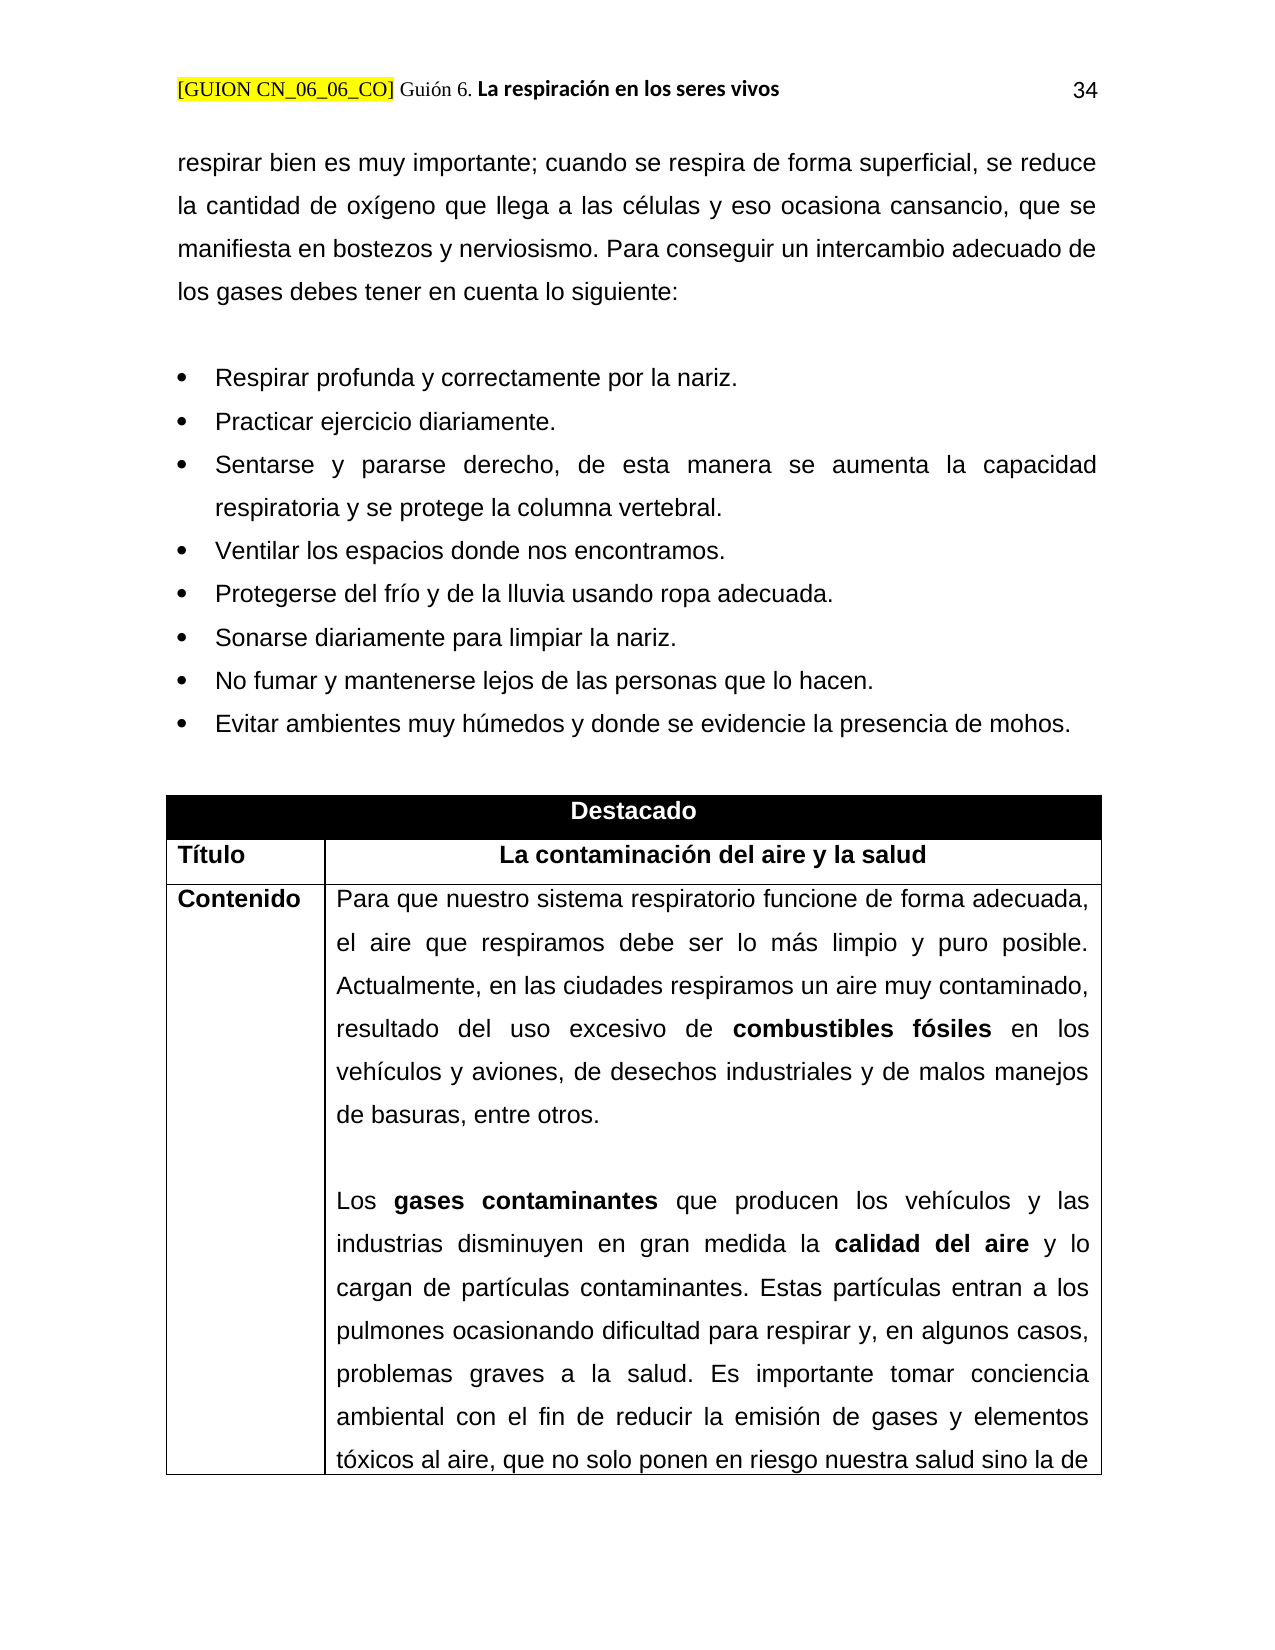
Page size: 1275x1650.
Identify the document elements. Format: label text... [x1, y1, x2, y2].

table_cell Título [167, 840, 324, 883]
table_header Destacado [167, 796, 1101, 839]
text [177, 148, 1098, 306]
list Ventilar los espacios donde nos encontramos. [177, 536, 1098, 565]
list Protegerse del frío y de la lluvia usando ropa adecuada. [177, 579, 1098, 608]
list Evitar ambientes muy húmedos y donde se evidencie la presencia de mohos. [177, 709, 1098, 738]
list No fumar y mantenerse lejos de las personas que lo hacen. [177, 666, 1098, 694]
list Sonarse diariamente para limpiar la nariz. [177, 622, 1098, 651]
table_cell La contaminación del aire y la salud [326, 840, 1101, 883]
list Practicar ejercicio diariamente. [177, 406, 1098, 435]
list Respirar profunda y correctamente por la nariz. [177, 363, 1098, 392]
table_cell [326, 885, 1101, 1474]
table_cell Contenido [167, 885, 324, 1474]
list Sentarse y pararse derecho, de esta manera se aumenta la capacidad respiratoria y se protege la columna vertebral. [177, 450, 1098, 522]
